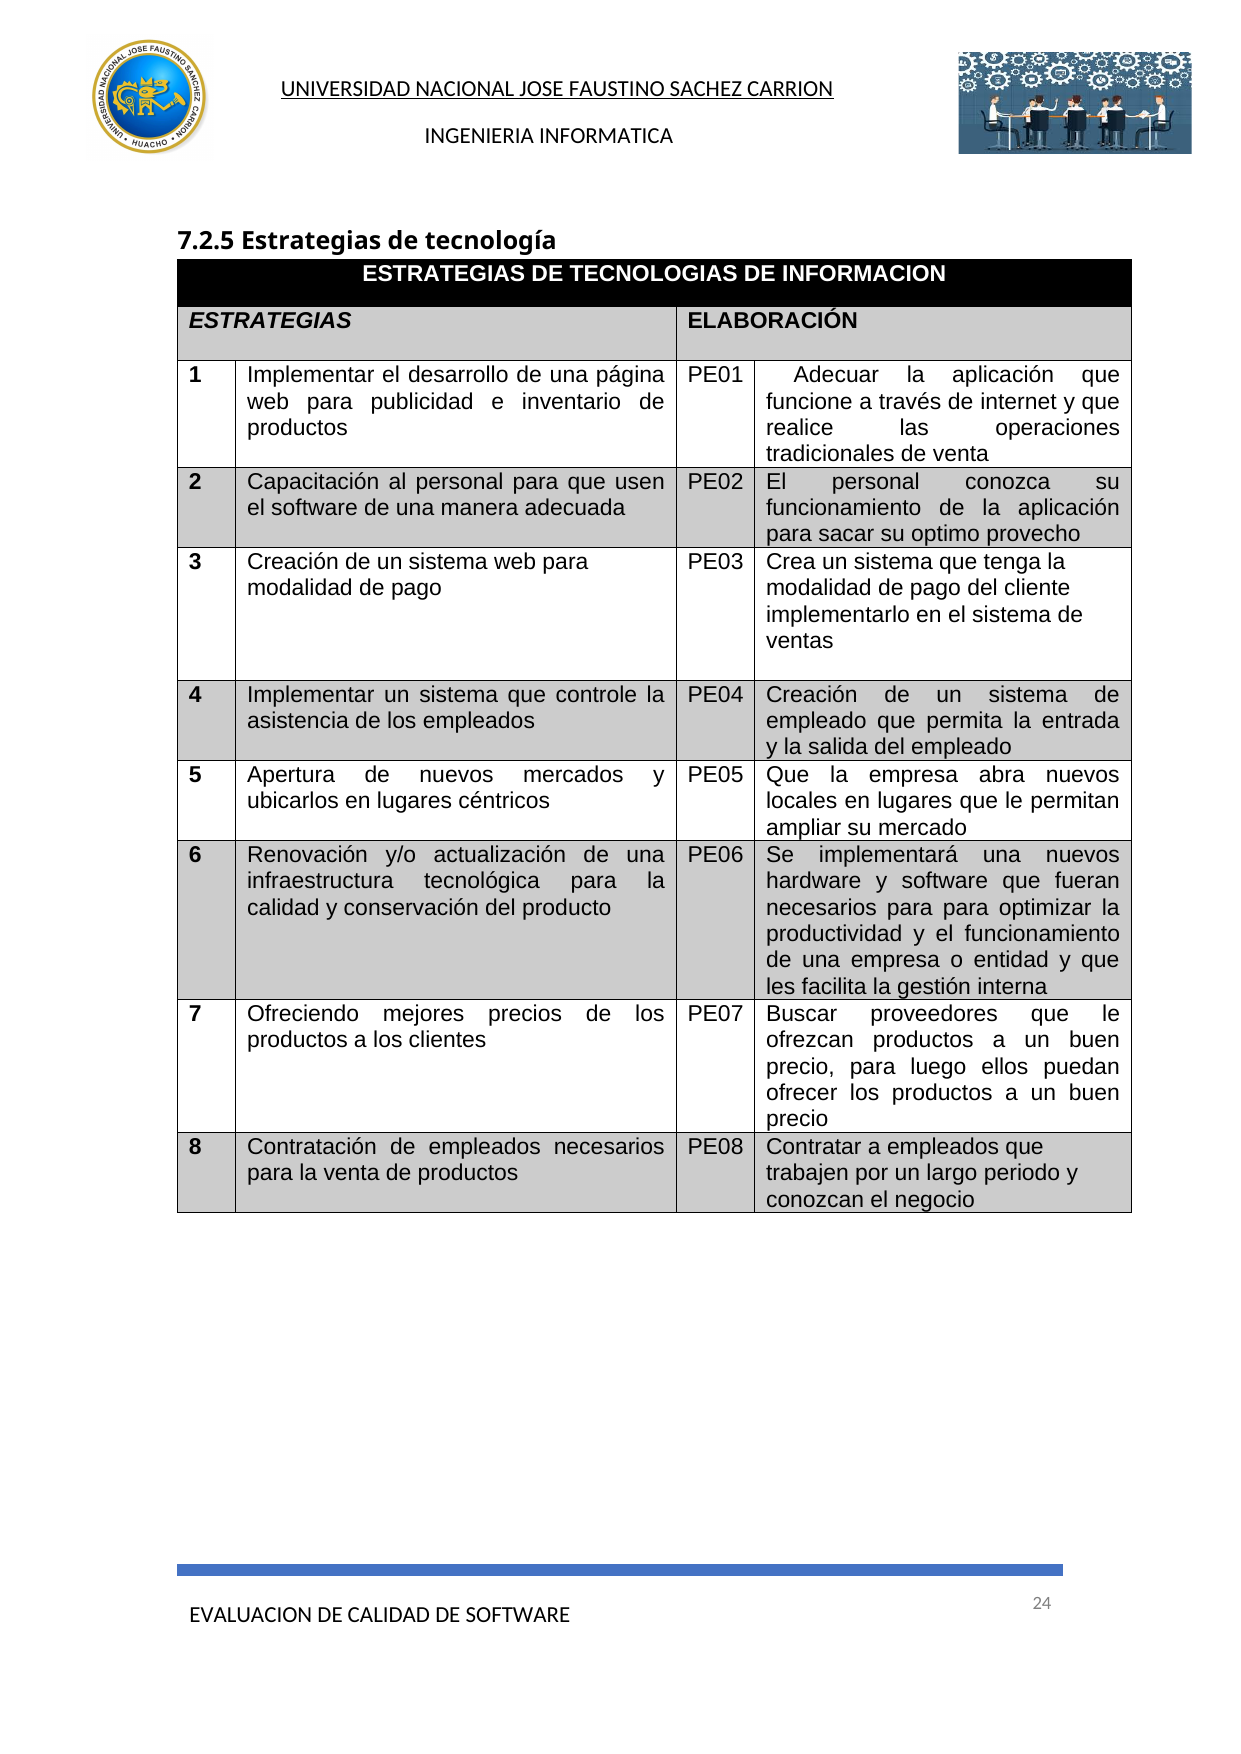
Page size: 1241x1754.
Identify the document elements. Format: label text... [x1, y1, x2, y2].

table_cell 5 [178, 761, 235, 840]
picture [958, 52, 1192, 154]
table_header ESTRATEGIAS DE TECNOLOGIAS DE INFORMACION [178, 260, 1131, 306]
table_cell Creación de un sistema de empleado que permita la entrada y la salida del empleado [755, 681, 1131, 760]
table_cell ESTRATEGIAS [178, 307, 676, 360]
table_cell Creación de un sistema web para modalidad de pago [236, 548, 676, 679]
table_cell 8 [178, 1133, 235, 1212]
table_cell Renovación y/o actualización de una infraestructura tecnológica para la calidad y conservación del producto [236, 841, 676, 999]
table_cell ELABORACIÓN [677, 307, 1131, 360]
table_cell 3 [178, 548, 235, 679]
table_cell Buscar proveedores que le ofrezcan productos a un buen precio, para luego ellos puedan ofrecer los productos a un buen precio [755, 1000, 1131, 1132]
table_cell Se implementará una nuevos hardware y software que fueran necesarios para para optimizar la productividad y el funcionamiento de una empresa o entidad y que les facilita la gestión interna [755, 841, 1131, 999]
table_cell Implementar un sistema que controle la asistencia de los empleados [236, 681, 676, 760]
table_cell Crea un sistema que tenga la modalidad de pago del cliente implementarlo en el sistema de ventas [755, 548, 1131, 679]
table_cell PE07 [677, 1000, 754, 1132]
table_cell PE08 [677, 1133, 754, 1212]
table_cell Implementar el desarrollo de una página web para publicidad e inventario de productos [236, 361, 676, 467]
table_cell Apertura de nuevos mercados y ubicarlos en lugares céntricos [236, 761, 676, 840]
table_cell 7 [178, 1000, 235, 1132]
table_cell PE05 [677, 761, 754, 840]
table_cell PE01 [677, 361, 754, 467]
subtitle 7.2.5 Estrategias de tecnología [177, 223, 1063, 257]
table_cell 6 [178, 841, 235, 999]
table_cell Adecuar la aplicación que funcione a través de internet y que realice las operaciones tradicionales de venta [755, 361, 1131, 467]
table_cell Ofreciendo mejores precios de los productos a los clientes [236, 1000, 676, 1132]
table_cell El personal conozca su funcionamiento de la aplicación para sacar su optimo provecho [755, 468, 1131, 547]
table_cell 1 [178, 361, 235, 467]
picture [85, 34, 214, 161]
table_cell PE03 [677, 548, 754, 679]
table_cell 2 [178, 468, 235, 547]
table_cell Contratación de empleados necesarios para la venta de productos [236, 1133, 676, 1212]
table_cell PE04 [677, 681, 754, 760]
table_cell Que la empresa abra nuevos locales en lugares que le permitan ampliar su mercado [755, 761, 1131, 840]
table_cell PE06 [677, 841, 754, 999]
table_cell Contratar a empleados que trabajen por un largo periodo y conozcan el negocio [755, 1133, 1131, 1212]
table_cell Capacitación al personal para que usen el software de una manera adecuada [236, 468, 676, 547]
table_cell PE02 [677, 468, 754, 547]
table_cell 4 [178, 681, 235, 760]
